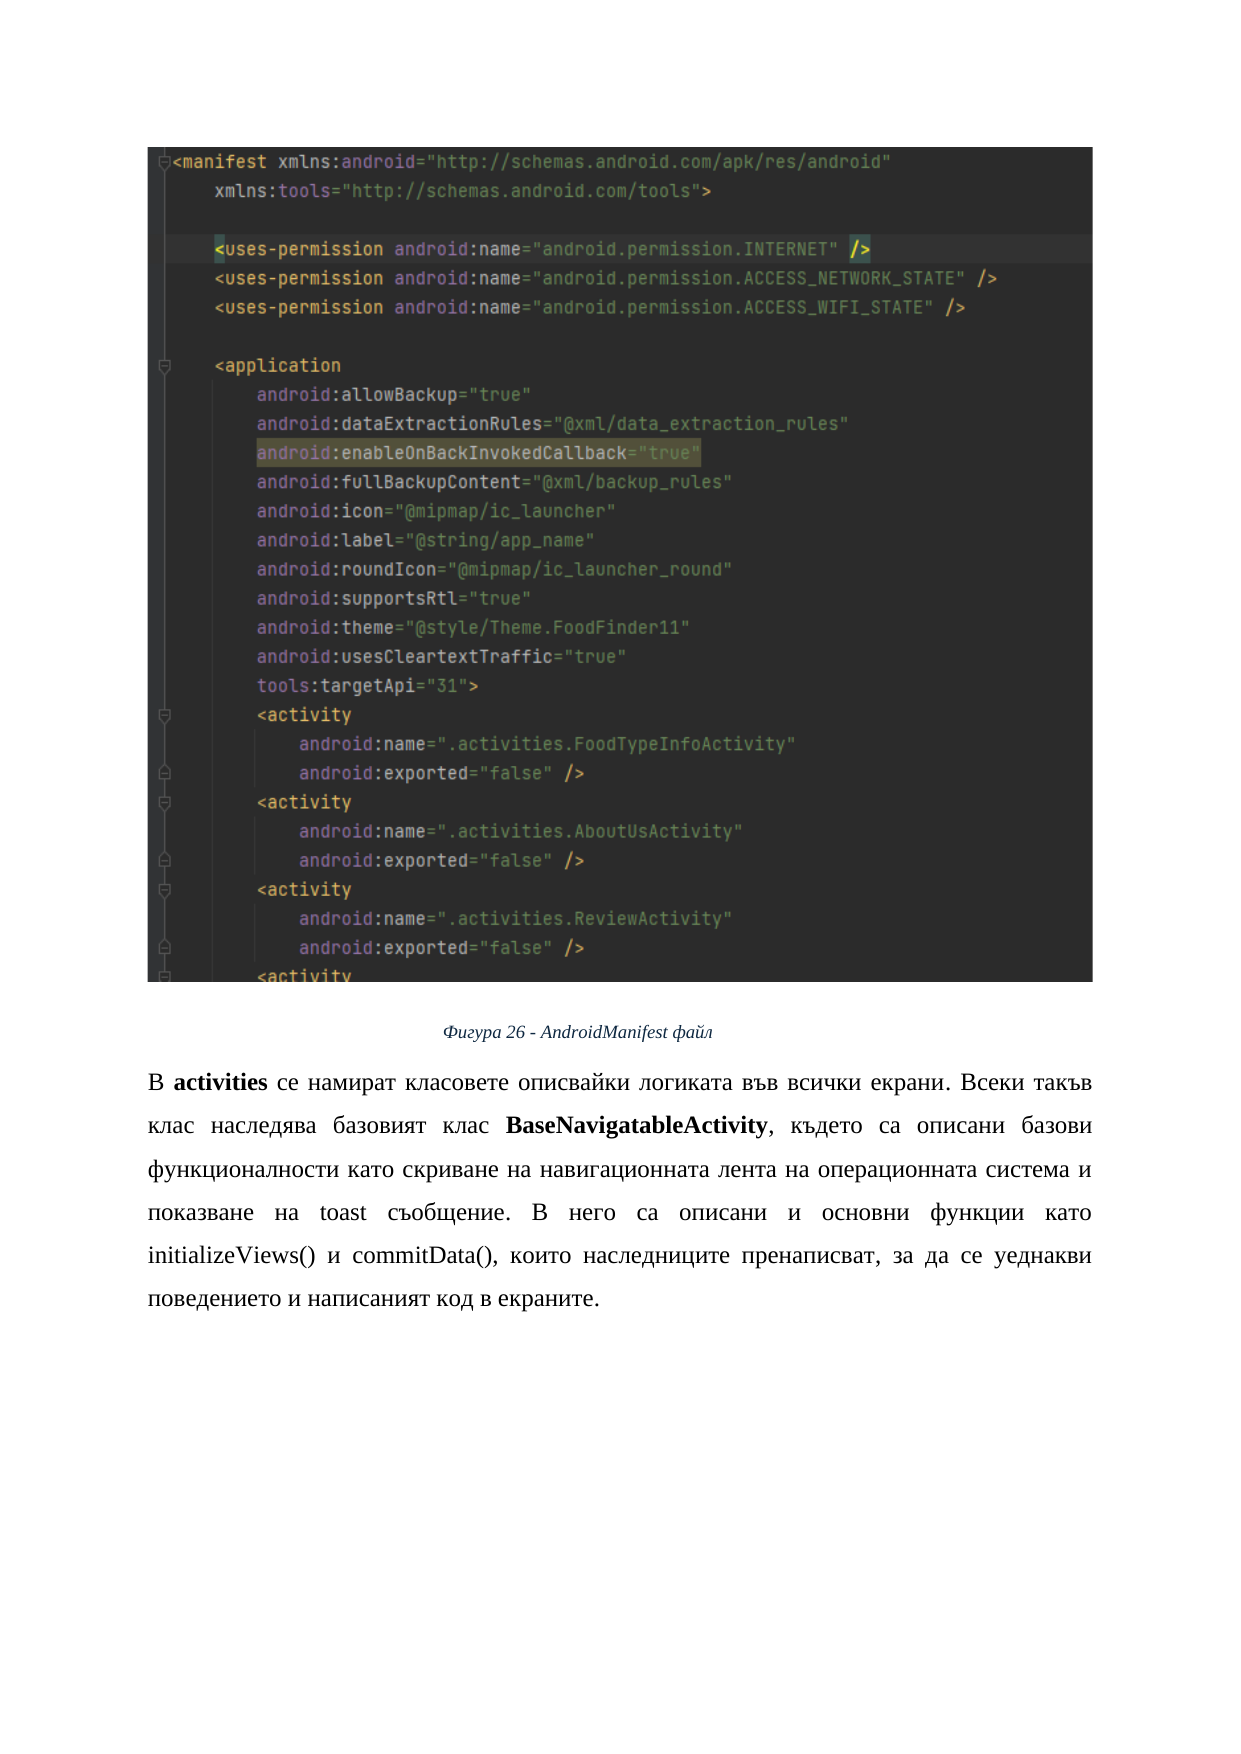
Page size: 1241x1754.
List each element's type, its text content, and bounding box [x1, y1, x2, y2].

picture [147, 147, 1093, 982]
text Фигура 26 - AndroidManifest файл [368, 1021, 1093, 1042]
text В activities се намират класовете описвайки логиката във всички екрани. Всеки такъв клас наследява базовият клас BaseNavigatableActivity, където са описани базови функционалности като скриване на навигационната лента на операционната система и показване на toast съобщение. В него са описани и основни функции като initializeViews() и commitData(), които наследниците пренаписват, за да се уеднакви поведението и написаният код в екраните. [148, 1067, 1093, 1312]
